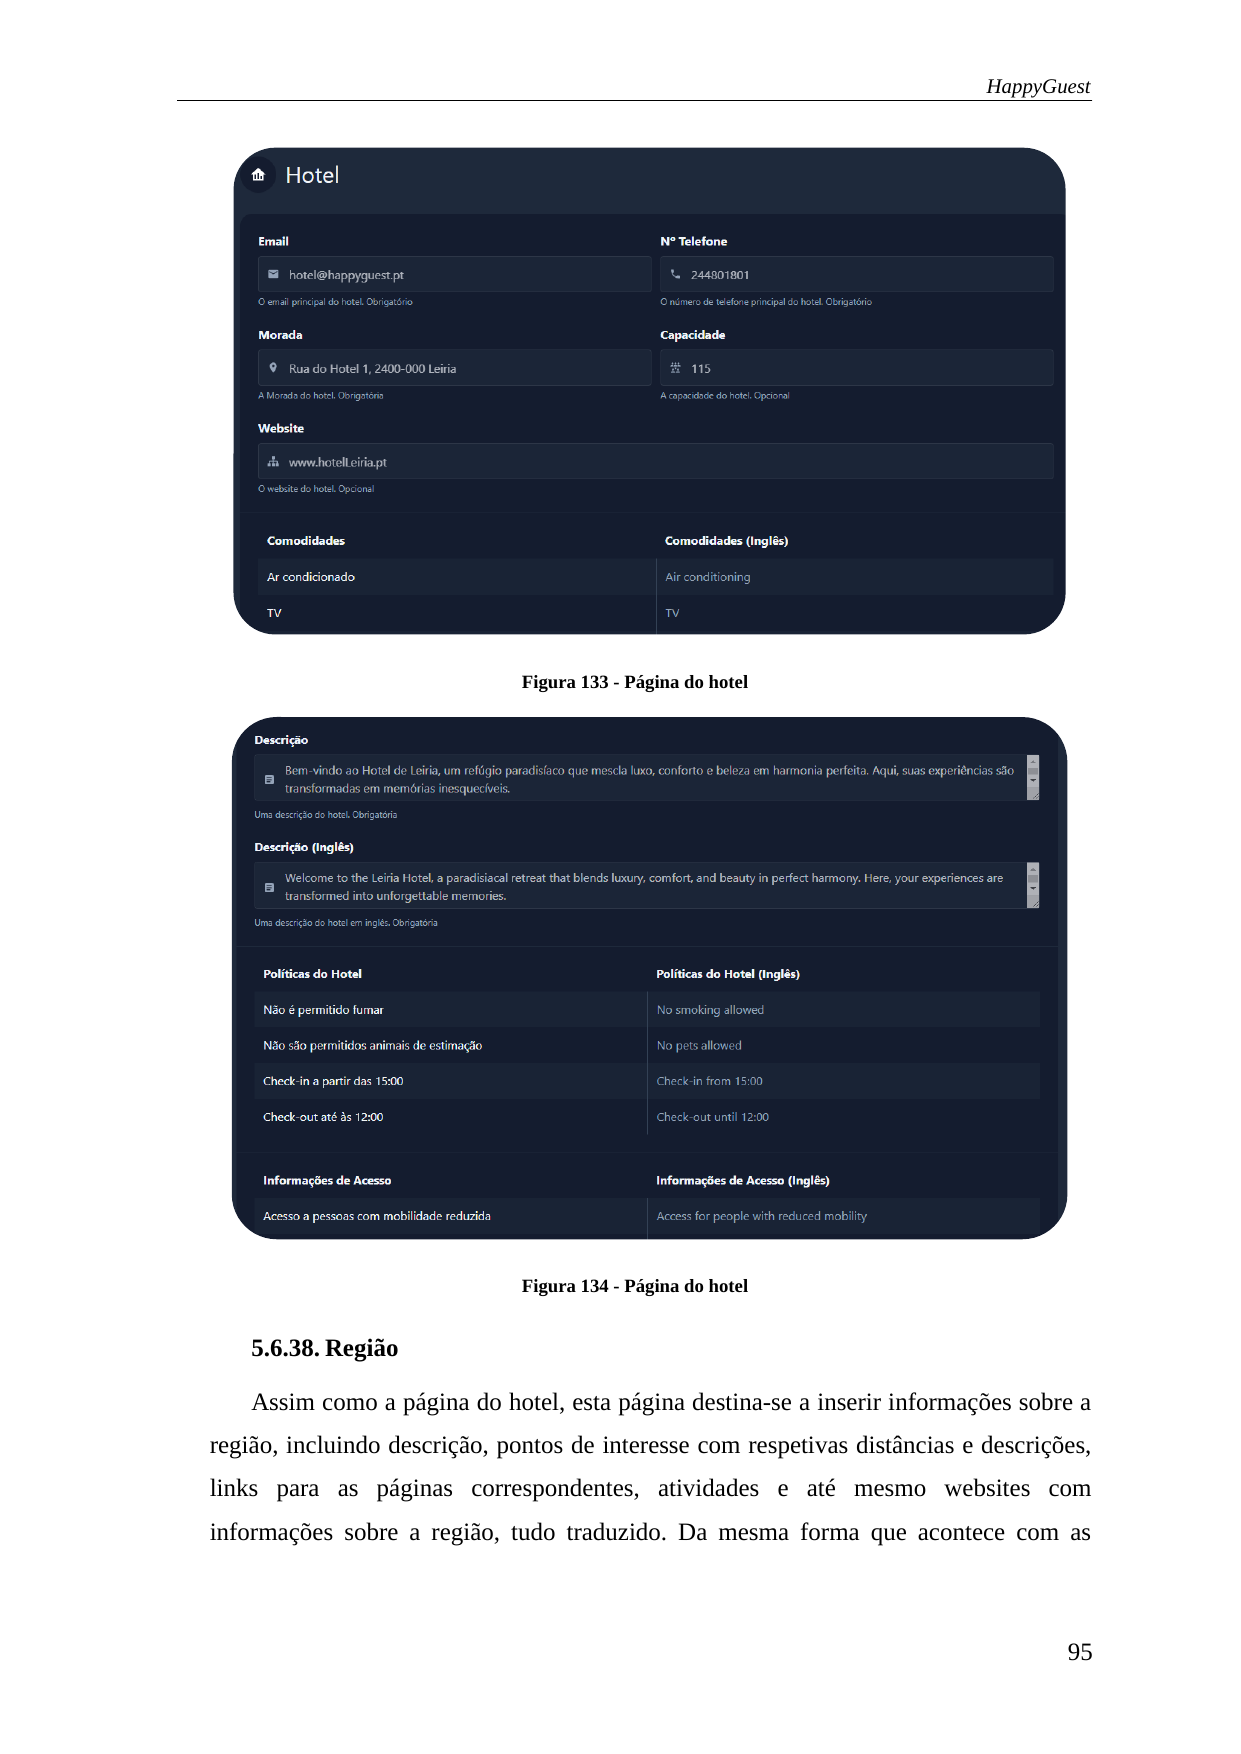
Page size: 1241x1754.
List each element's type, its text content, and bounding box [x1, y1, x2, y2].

picture [233, 147, 1066, 635]
picture [231, 716, 1068, 1240]
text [209, 1387, 1092, 1545]
subtitle Região [251, 1333, 1092, 1362]
